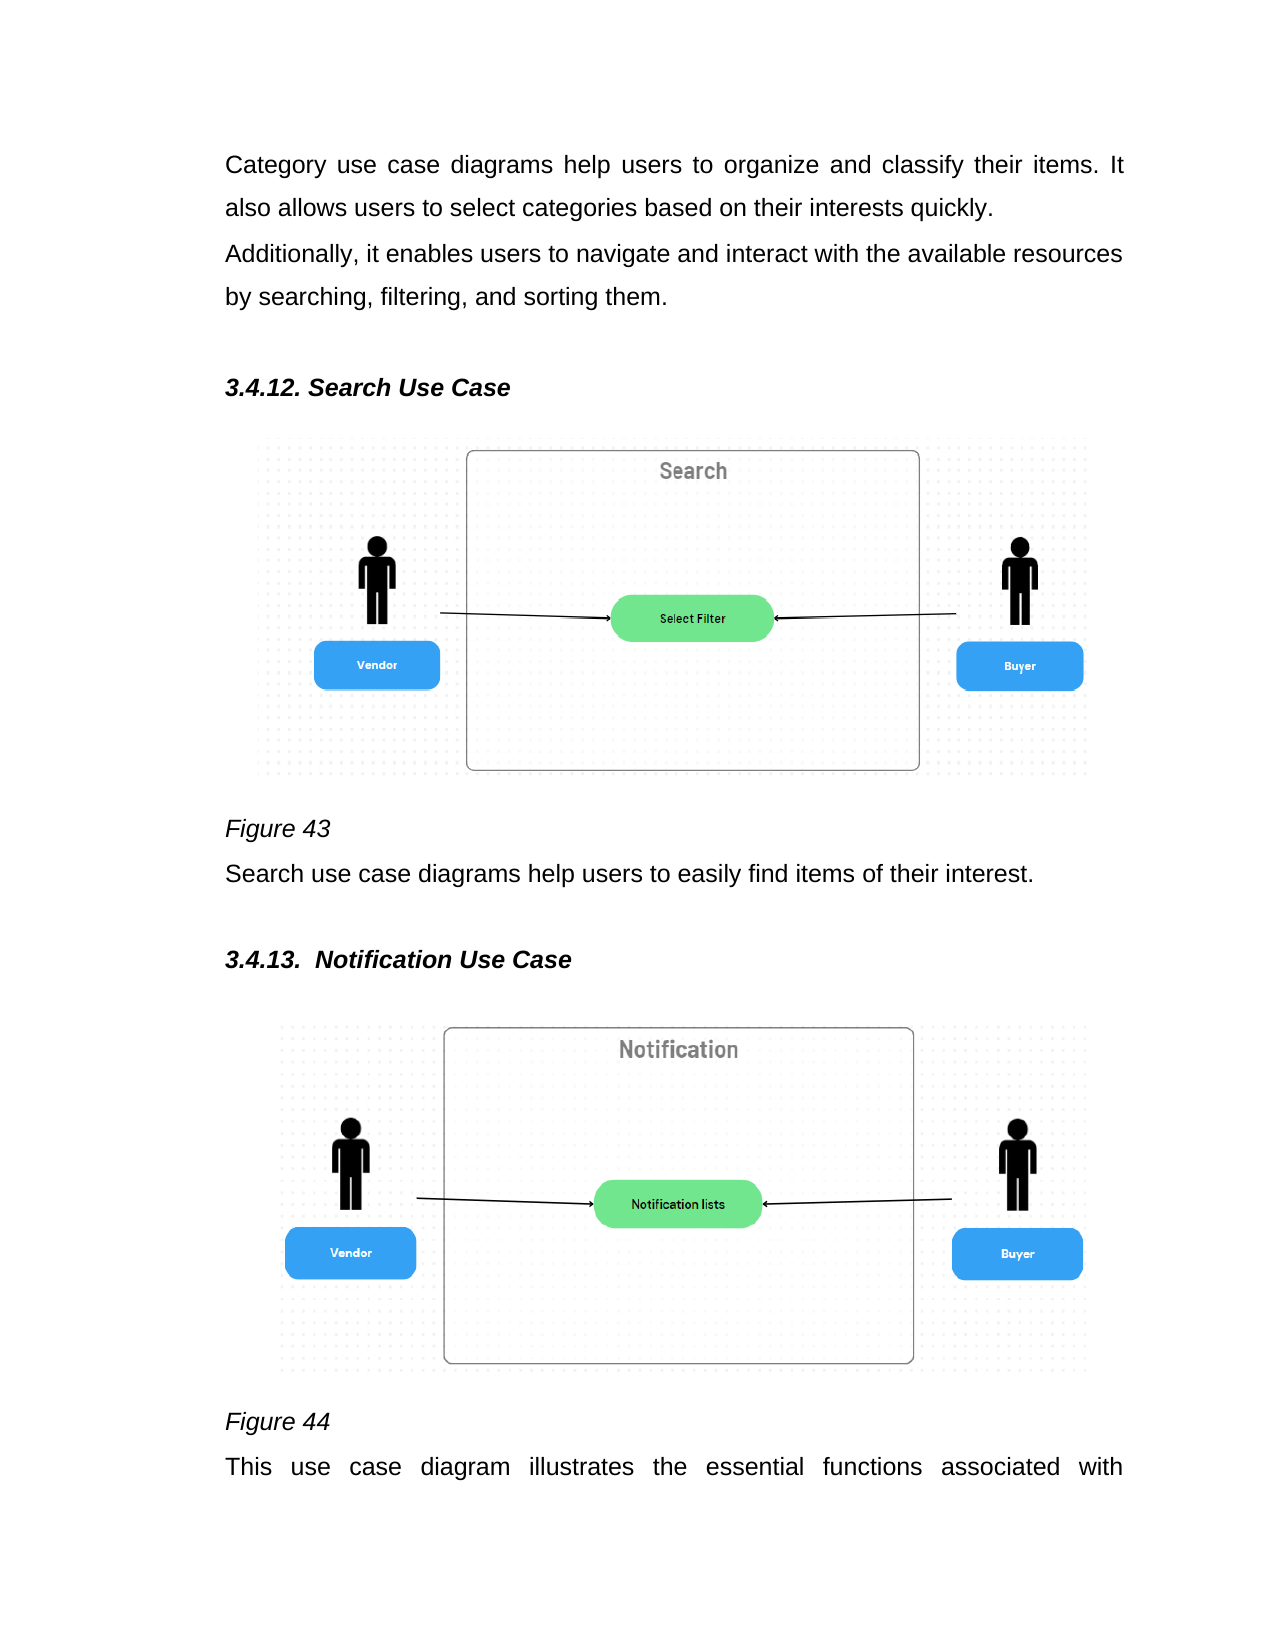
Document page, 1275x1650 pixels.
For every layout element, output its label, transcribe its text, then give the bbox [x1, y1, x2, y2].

text Category use case diagrams help users to organize and classify their items. It also allows users to select categories based on their interests quickly. [225, 150, 1125, 222]
picture [271, 1017, 1092, 1374]
text 3.4.12. Search Use Case [225, 373, 1125, 402]
text Additionally, it enables users to navigate and interact with the available resources by searching, filtering, and sorting them. [225, 239, 1125, 311]
text Figure 44 [225, 1161, 1125, 1436]
picture [257, 438, 1092, 781]
text Search use case diagrams help users to easily find items of their interest. [225, 859, 1125, 888]
text 3.4.13. Notification Use Case [225, 946, 1125, 974]
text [225, 1452, 1125, 1481]
